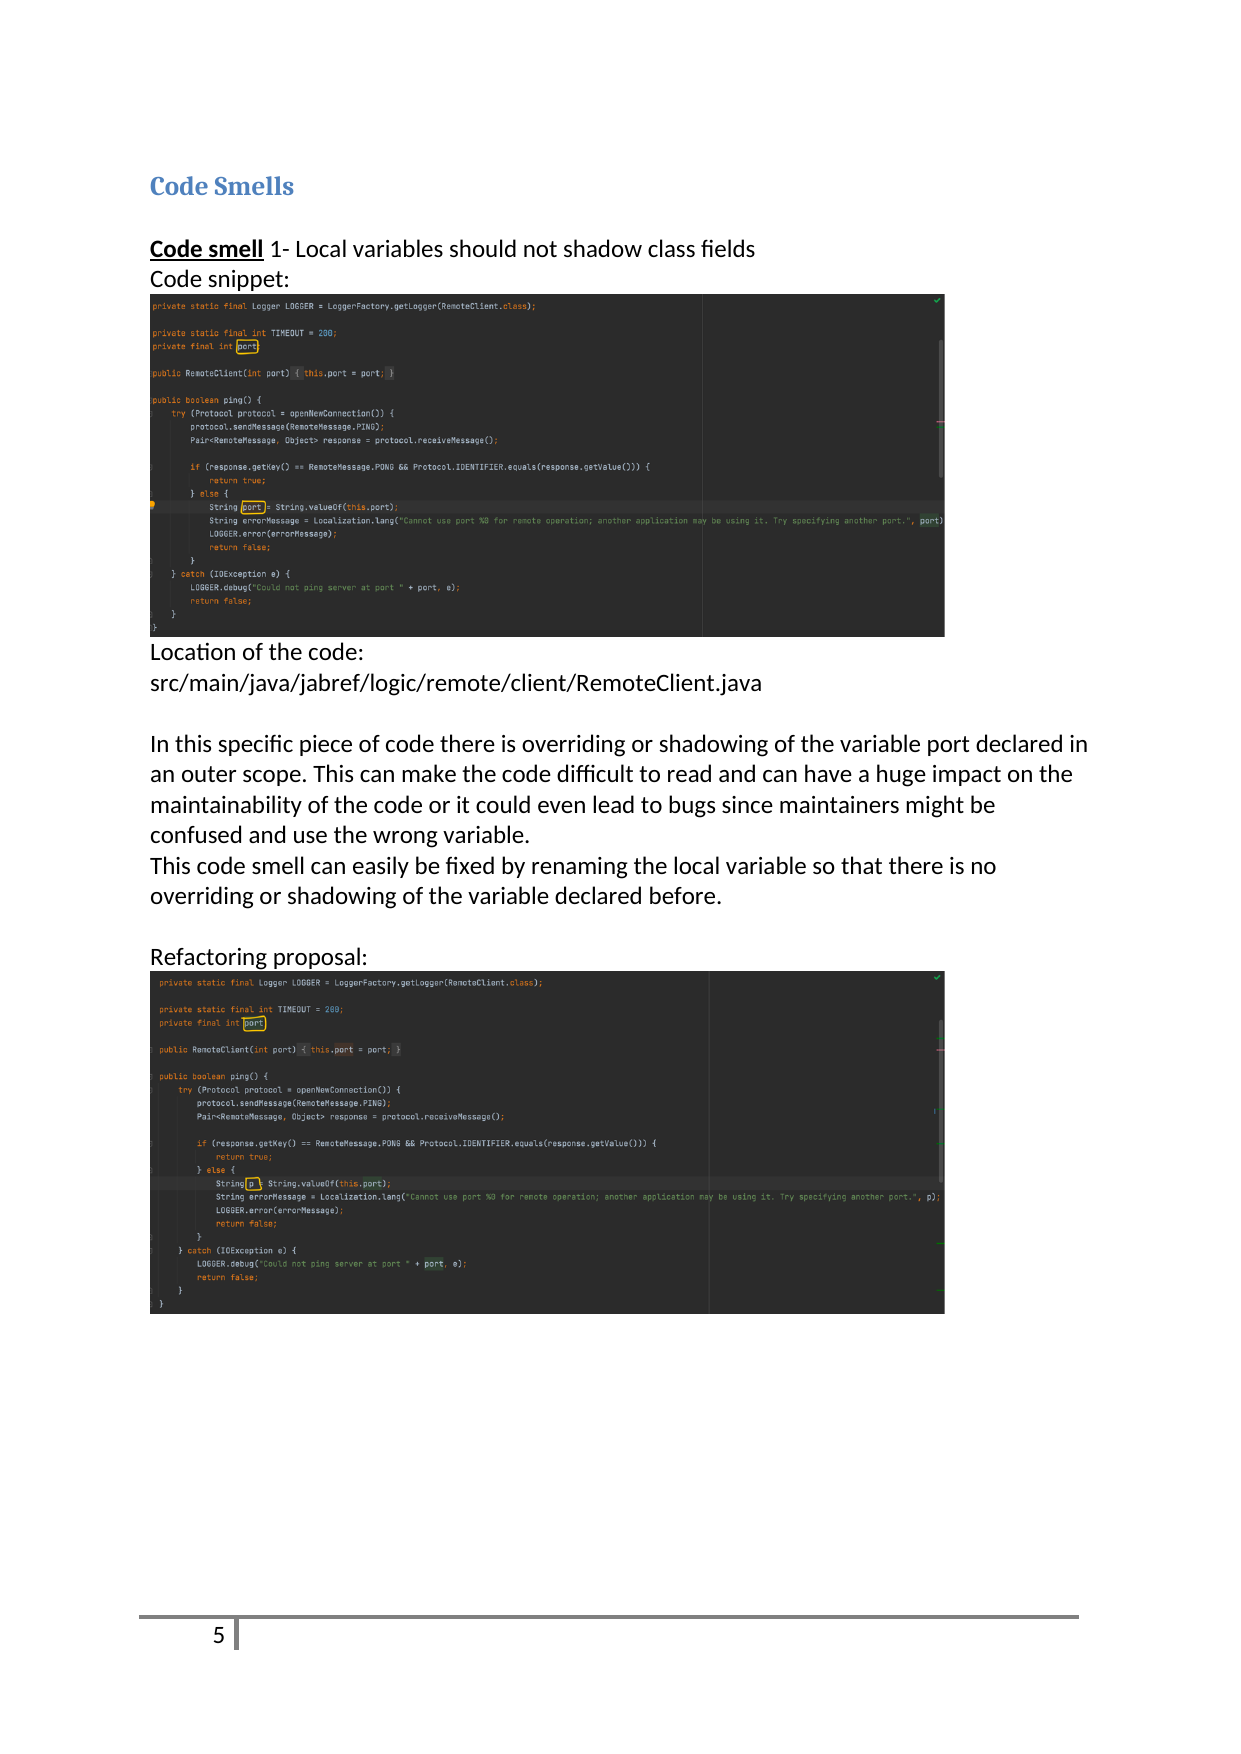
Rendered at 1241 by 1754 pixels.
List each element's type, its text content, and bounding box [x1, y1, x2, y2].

text Code snippet: [150, 264, 1090, 294]
text Refactoring proposal: [150, 941, 1090, 972]
text Location of the code: [150, 636, 1090, 667]
text Code smell 1- Local variables should not shadow class fields [150, 233, 1090, 264]
text In this specific piece of code there is overriding or shadowing of the variable port declared in an outer scope. This can make the code difficult to read and can have a huge impact on the maintainability of the code or it could even lead to bugs since maintainers might be confused and use the wrong variable. [150, 728, 1090, 850]
picture [150, 294, 945, 637]
text src/main/java/jabref/logic/remote/client/RemoteClient.java [150, 667, 1090, 697]
text This code smell can easily be fixed by renaming the local variable so that there is no overriding or shadowing of the variable declared before. [150, 850, 1090, 911]
picture [150, 971, 945, 1314]
subtitle Code Smells [150, 171, 1090, 233]
